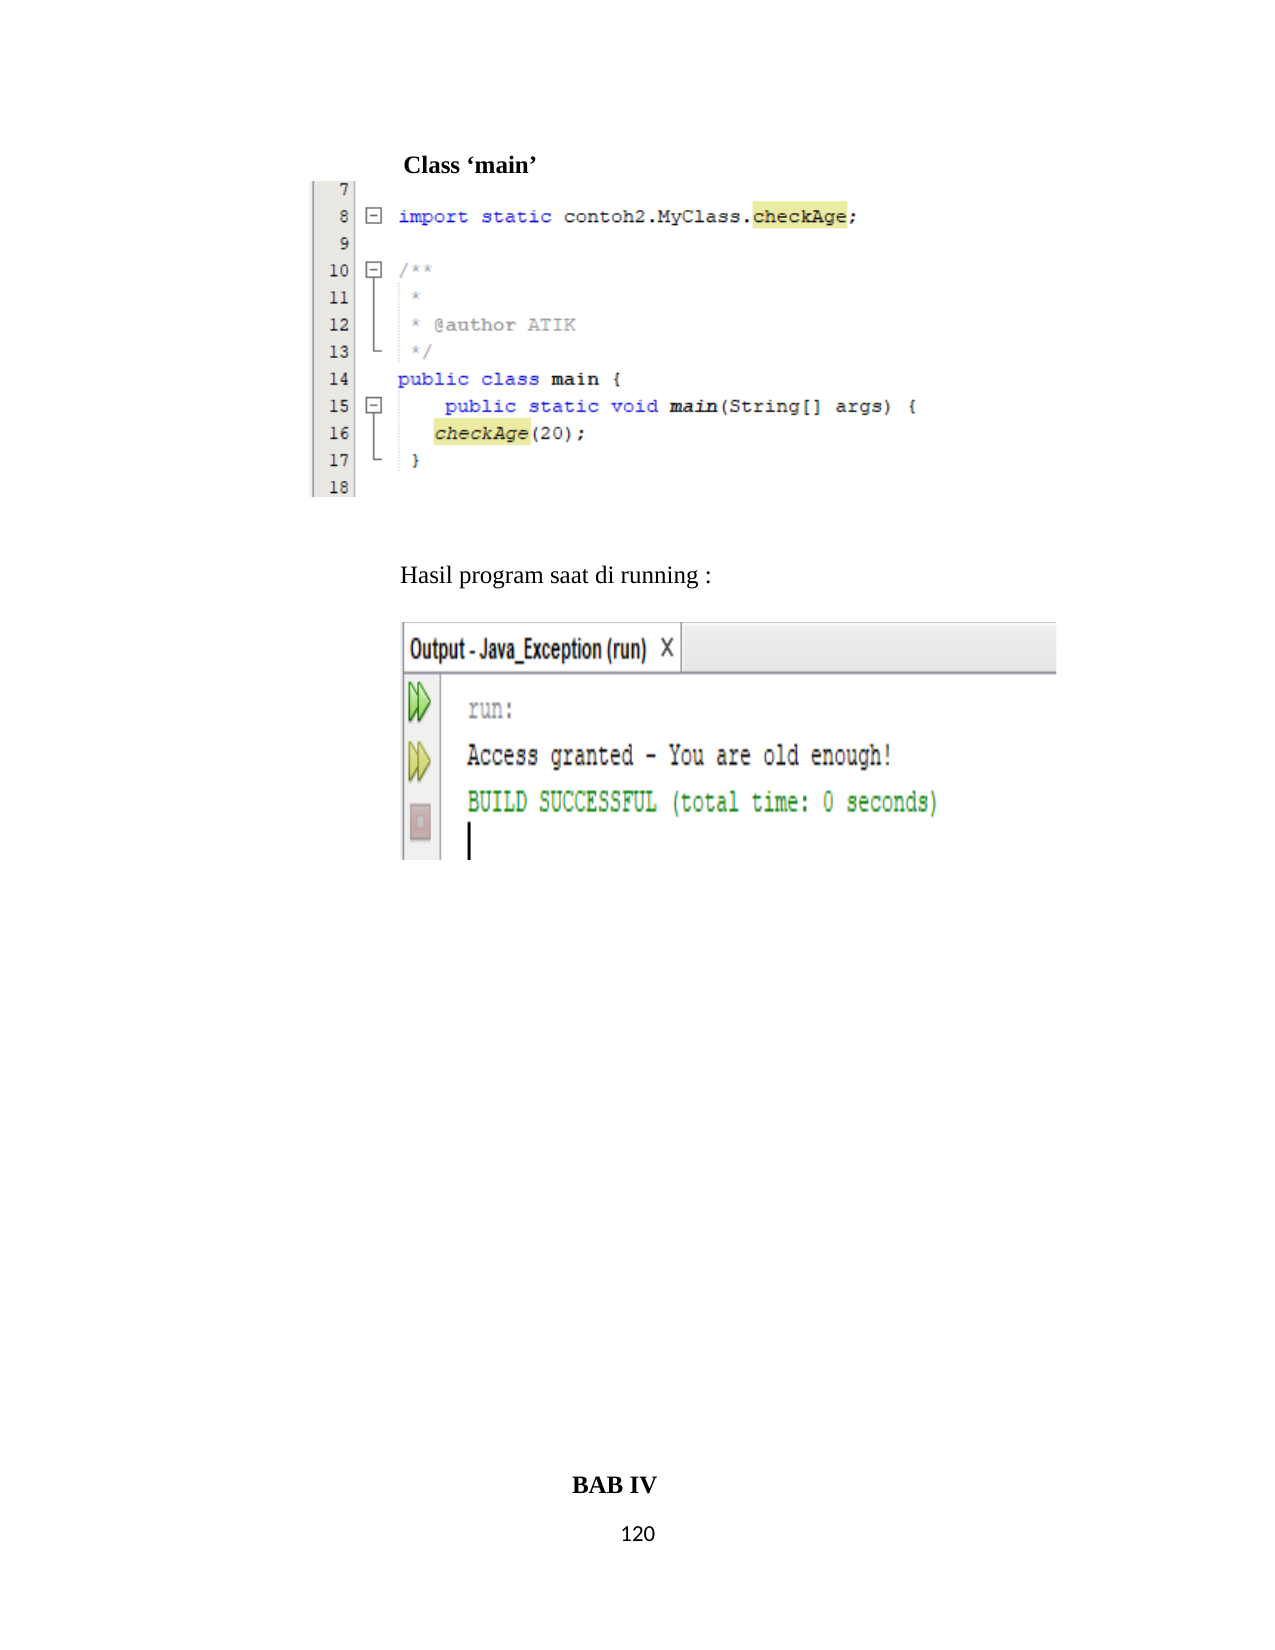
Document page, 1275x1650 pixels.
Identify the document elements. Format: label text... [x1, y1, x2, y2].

list Class ‘main’ [403, 150, 1125, 179]
picture [309, 181, 966, 497]
list BAB IV [366, 1470, 1125, 1499]
list Hasil program saat di running : [225, 560, 1125, 589]
picture [400, 622, 1057, 860]
